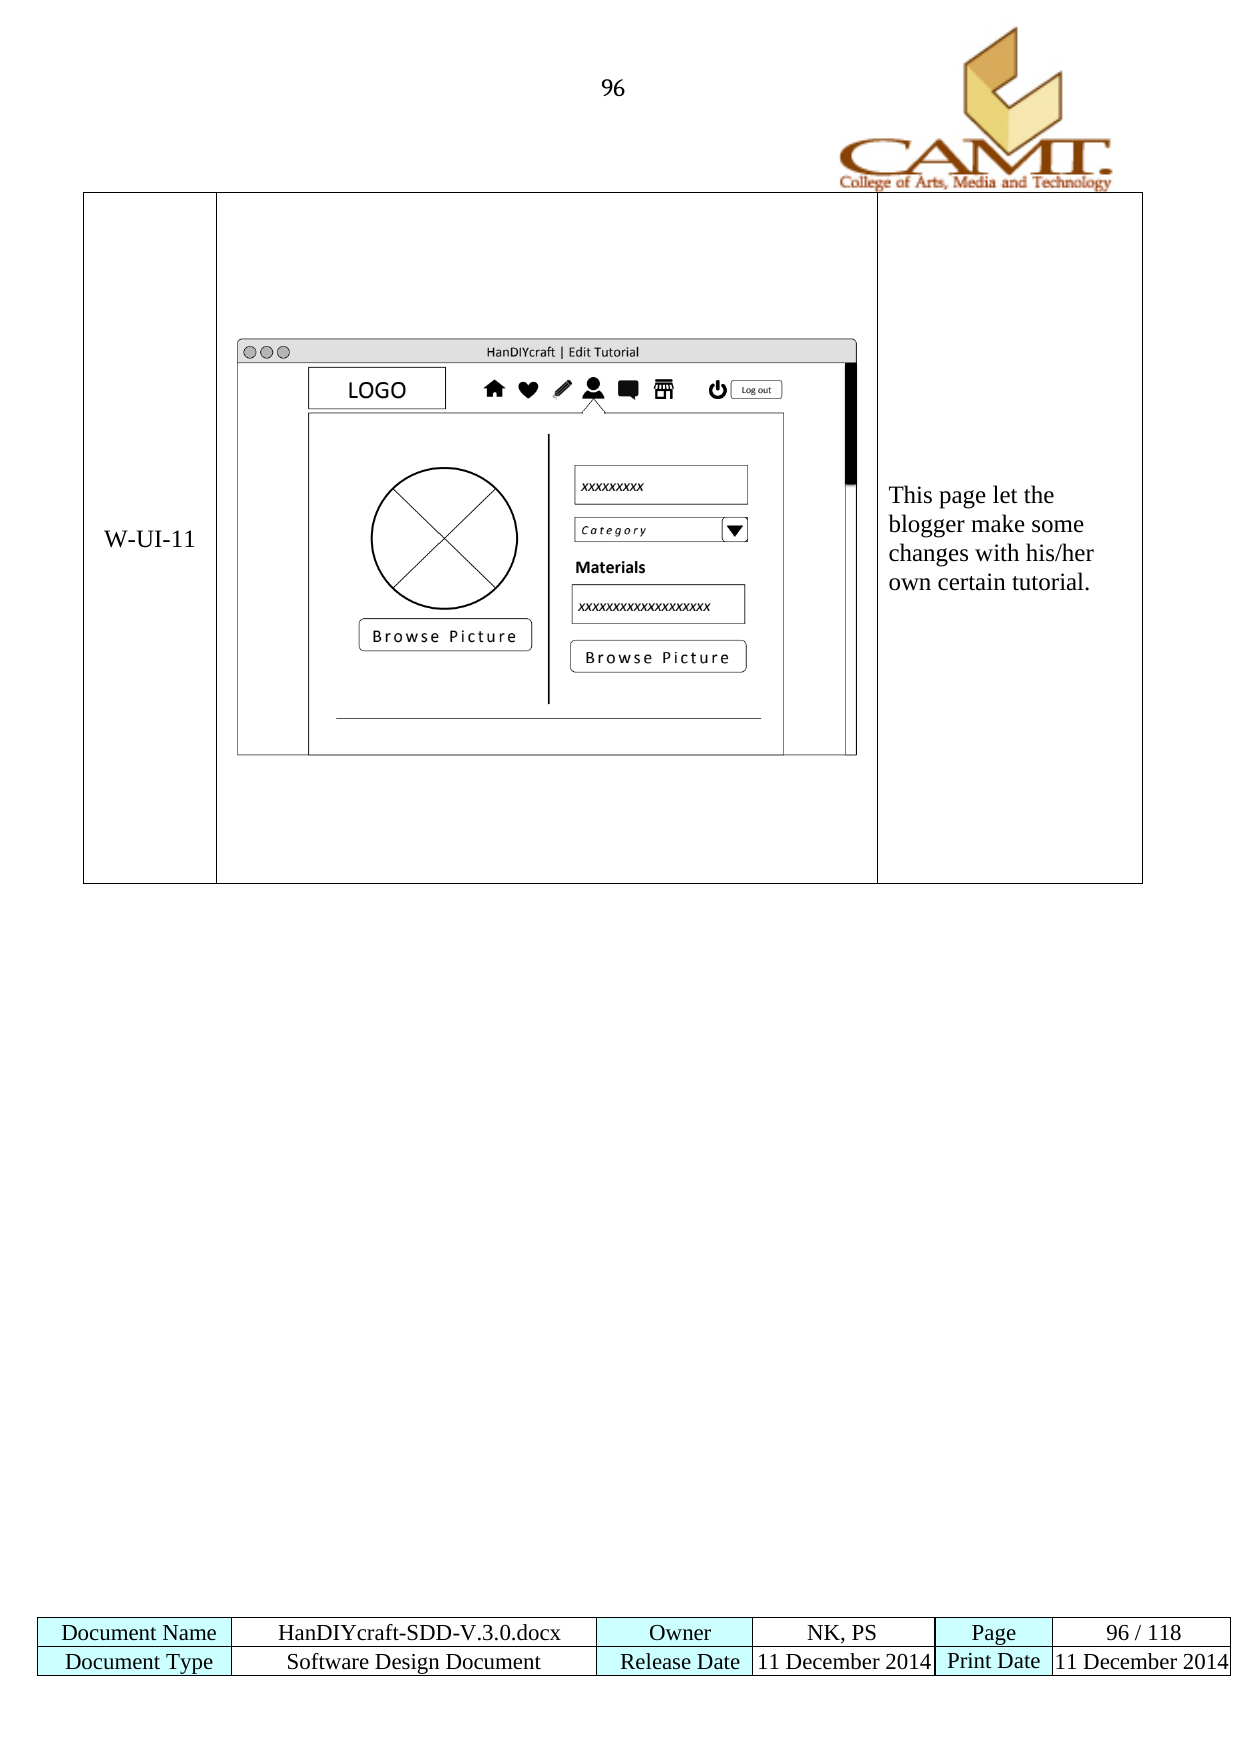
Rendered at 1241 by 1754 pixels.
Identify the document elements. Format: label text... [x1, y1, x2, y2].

table_cell This page let the blogger make some changes with his/her own certain tutorial. [878, 193, 1142, 883]
picture [755, 18, 1221, 207]
table_cell W-UI-11 [84, 193, 216, 883]
table_cell [217, 193, 877, 883]
